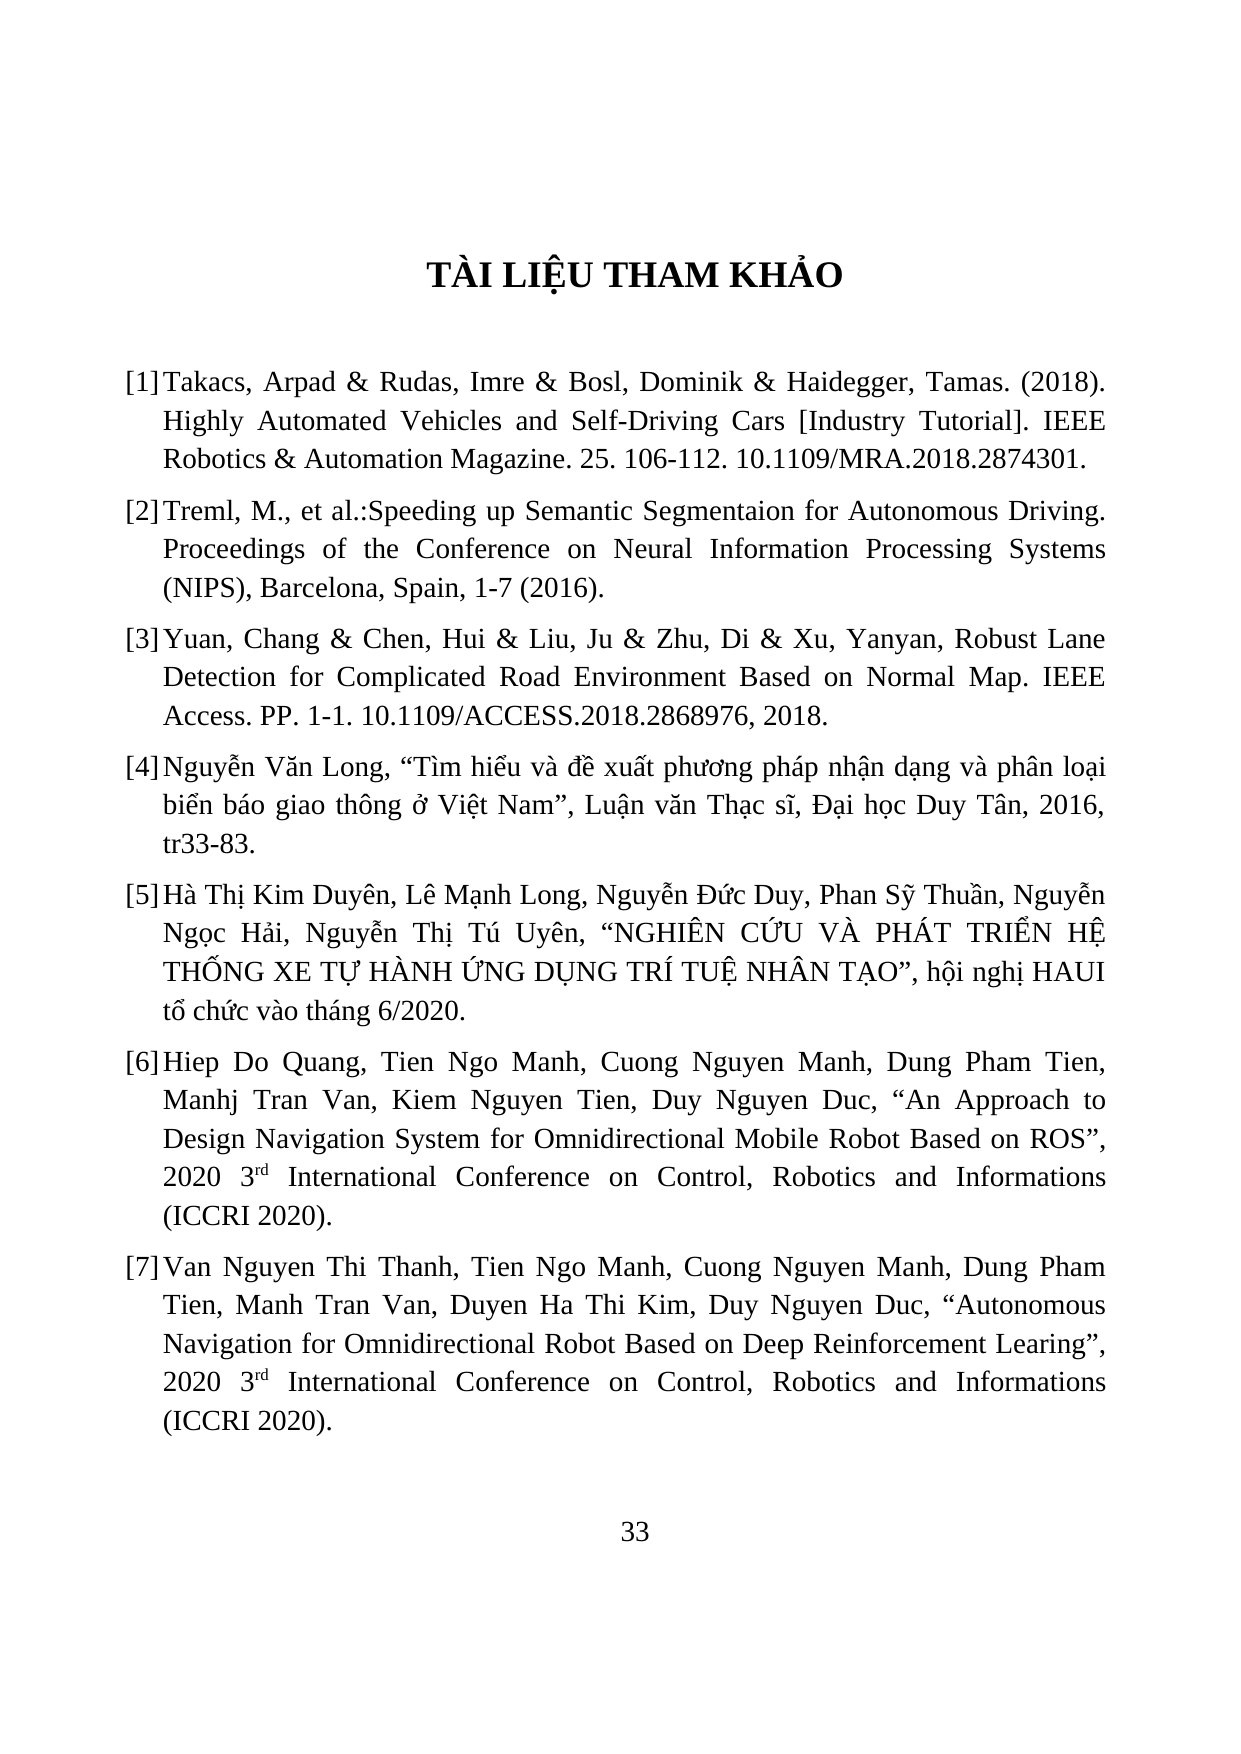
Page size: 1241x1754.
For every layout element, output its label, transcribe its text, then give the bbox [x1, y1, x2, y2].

list Takacs, Arpad & Rudas, Imre & Bosl, Dominik & Haidegger, Tamas. (2018). Highly Automated Vehicles and Self-Driving Cars [Industry Tutorial]. IEEE Robotics & Automation Magazine. 25. 106-112. 10.1109/MRA.2018.2874301. [125, 364, 1107, 475]
list Treml, M., et al.:Speeding up Semantic Segmentaion for Autonomous Driving. Proceedings of the Conference on Neural Information Processing Systems (NIPS), Barcelona, Spain, 1-7 (2016). [125, 493, 1107, 603]
list Van Nguyen Thi Thanh, Tien Ngo Manh, Cuong Nguyen Manh, Dung Pham Tien, Manh Tran Van, Duyen Ha Thi Kim, Duy Nguyen Duc, “Autonomous Navigation for Omnidirectional Robot Based on Deep Reinforcement Learing”, 2020 3rd International Conference on Control, Robotics and Informations (ICCRI 2020). [125, 1249, 1107, 1437]
list Hiep Do Quang, Tien Ngo Manh, Cuong Nguyen Manh, Dung Pham Tien, Manhj Tran Van, Kiem Nguyen Tien, Duy Nguyen Duc, “An Approach to Design Navigation System for Omnidirectional Mobile Robot Based on ROS”, 2020 3rd International Conference on Control, Robotics and Informations (ICCRI 2020). [125, 1044, 1107, 1231]
text TÀI LIỆU THAM KHẢO [163, 252, 1107, 296]
list Nguyễn Văn Long, “Tìm hiểu và đề xuất phương pháp nhận dạng và phân loại biển báo giao thông ở Việt Nam”, Luận văn Thạc sĩ, Đại học Duy Tân, 2016, tr33-83. [125, 749, 1107, 859]
list Yuan, Chang & Chen, Hui & Liu, Ju & Zhu, Di & Xu, Yanyan, Robust Lane Detection for Complicated Road Environment Based on Normal Map. IEEE Access. PP. 1-1. 10.1109/ACCESS.2018.2868976, 2018. [125, 621, 1107, 731]
list Hà Thị Kim Duyên, Lê Mạnh Long, Nguyễn Đức Duy, Phan Sỹ Thuần, Nguyễn Ngọc Hải, Nguyễn Thị Tú Uyên, “NGHIÊN CỨU VÀ PHÁT TRIỂN HỆ THỐNG XE TỰ HÀNH ỨNG DỤNG TRÍ TUỆ NHÂN TẠO”, hội nghị HAUI tổ chức vào tháng 6/2020. [125, 877, 1107, 1026]
